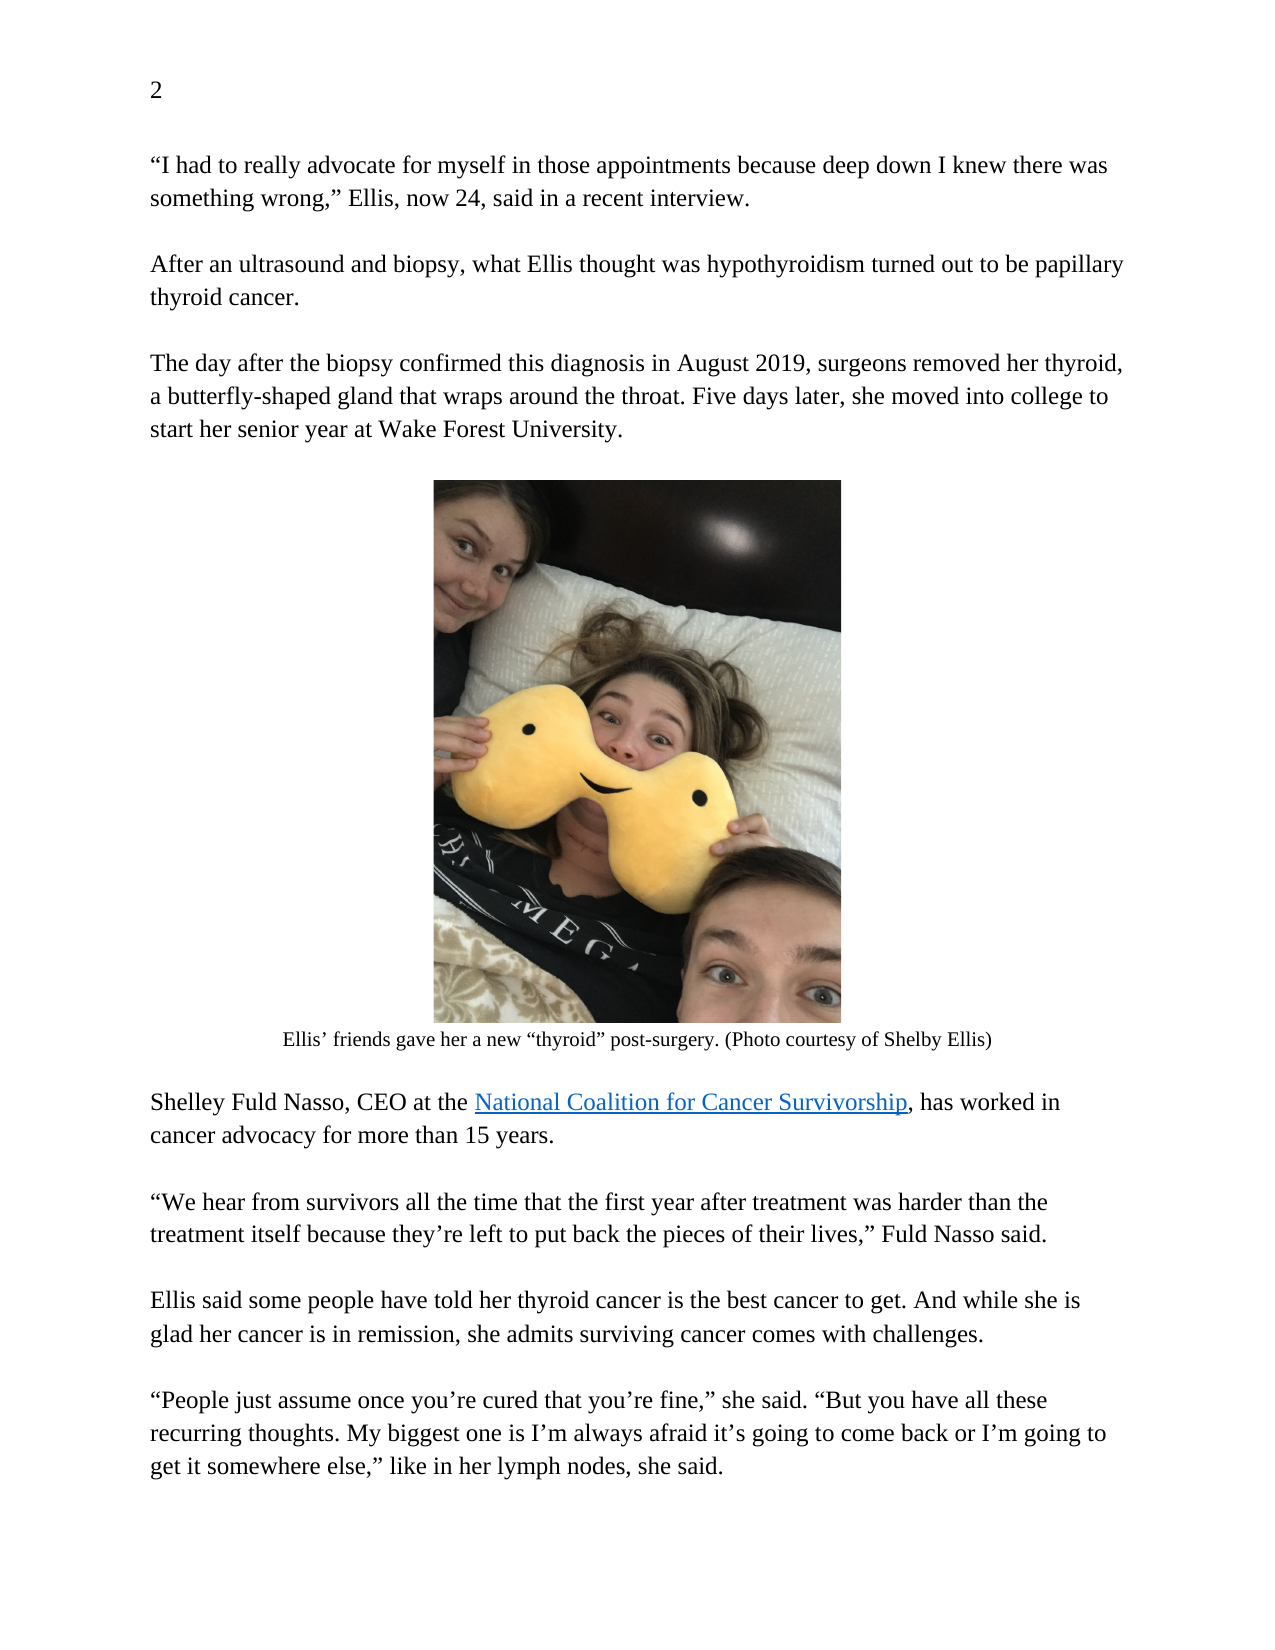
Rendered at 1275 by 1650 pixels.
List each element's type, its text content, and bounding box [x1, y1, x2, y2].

text After an ultrasound and biopsy, what Ellis thought was hypothyroidism turned out to be papillary thyroid cancer. [150, 249, 1125, 311]
text Ellis’ friends gave her a new “thyroid” post-surgery. (Photo courtesy of Shelby Ellis) [150, 1027, 1125, 1051]
text Shelley Fuld Nasso, CEO at the National Coalition for Cancer Survivorship, has worked in cancer advocacy for more than 15 years. [150, 1087, 1125, 1149]
text “People just assume once you’re cured that you’re fine,” she said. “But you have all these recurring thoughts. My biggest one is I’m always afraid it’s going to come back or I’m going to get it somewhere else,” like in her lymph nodes, she said. [150, 1385, 1125, 1479]
text The day after the biopsy confirmed this diagnosis in August 2019, surgeons removed her thyroid, a butterfly-shaped gland that wraps around the throat. Five days later, she moved into college to start her senior year at Wake Forest University. [150, 348, 1125, 443]
text Ellis said some people have told her thyroid cancer is the best cancer to get. And while she is glad her cancer is in remission, she admits surviving cancer comes with challenges. [150, 1286, 1125, 1347]
text “I had to really advocate for myself in those appointments because deep down I knew there was something wrong,” Ellis, now 24, said in a recent interview. [150, 150, 1125, 212]
picture [433, 480, 842, 1023]
text “We hear from survivors all the time that the first year after treatment was harder than the treatment itself because they’re left to put back the pieces of their lives,” Fuld Nasso said. [150, 1187, 1125, 1248]
